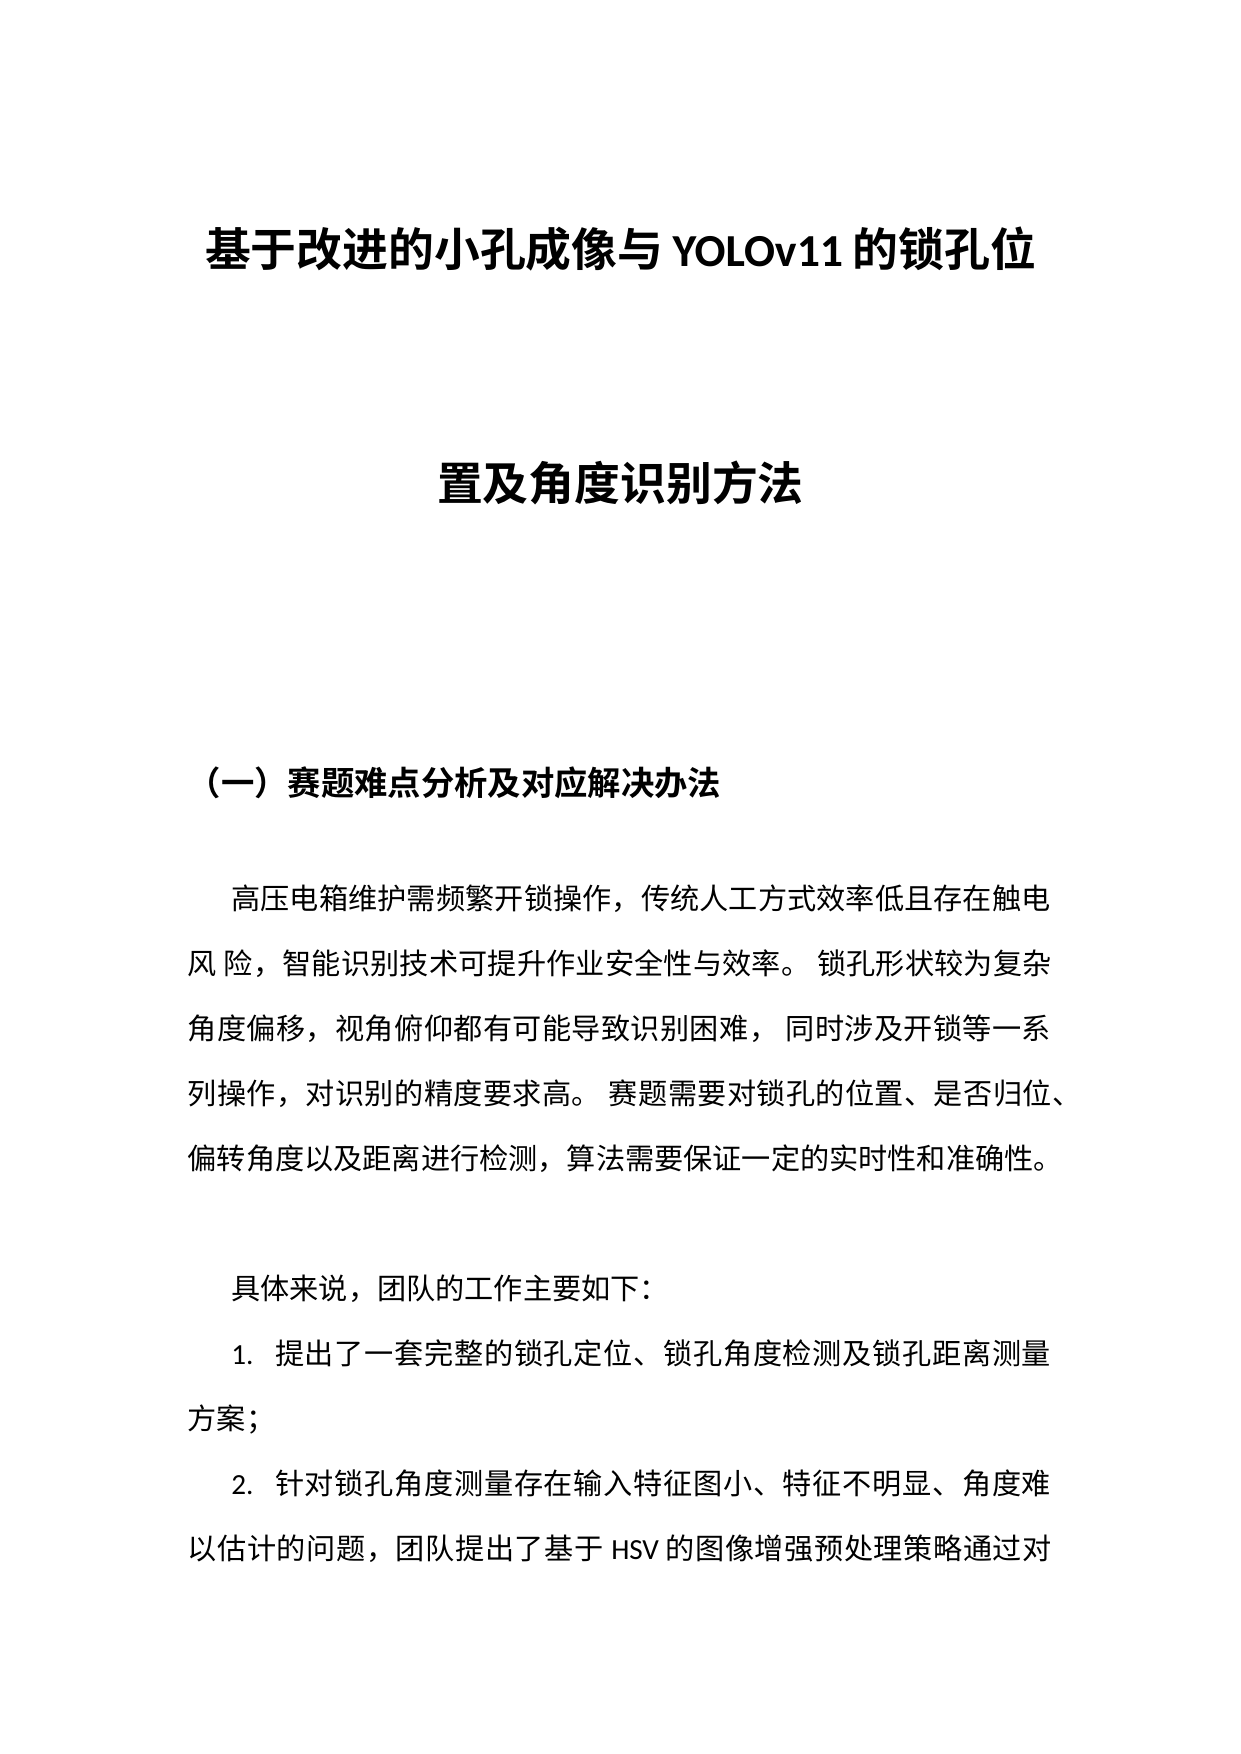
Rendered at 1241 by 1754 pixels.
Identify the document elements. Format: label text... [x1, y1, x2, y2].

list 提出了一套完整的锁孔定位、锁孔角度检测及锁孔距离测量方案； [187, 1319, 1053, 1449]
text 高压电箱维护需频繁开锁操作，传统人工方式效率低且存在触电风 险，智能识别技术可提升作业安全性与效率。 锁孔形状较为复杂、角度偏移，视角俯仰都有可能导致识别困难， 同时涉及开锁等一系列操作，对识别的精度要求高。 赛题需要对锁孔的位置、是否归位、偏转角度以及距离进行检测，算法需要保证一定的实时性和准确性。 [187, 864, 1053, 1189]
subtitle 赛题难点分析及对应解决办法 [187, 748, 1053, 813]
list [187, 1449, 1053, 1579]
subtitle 基于改进的小孔成像与YOLOv11的锁孔位置及角度识别方法 [187, 197, 1053, 529]
text 具体来说，团队的工作主要如下： [187, 1254, 1053, 1319]
